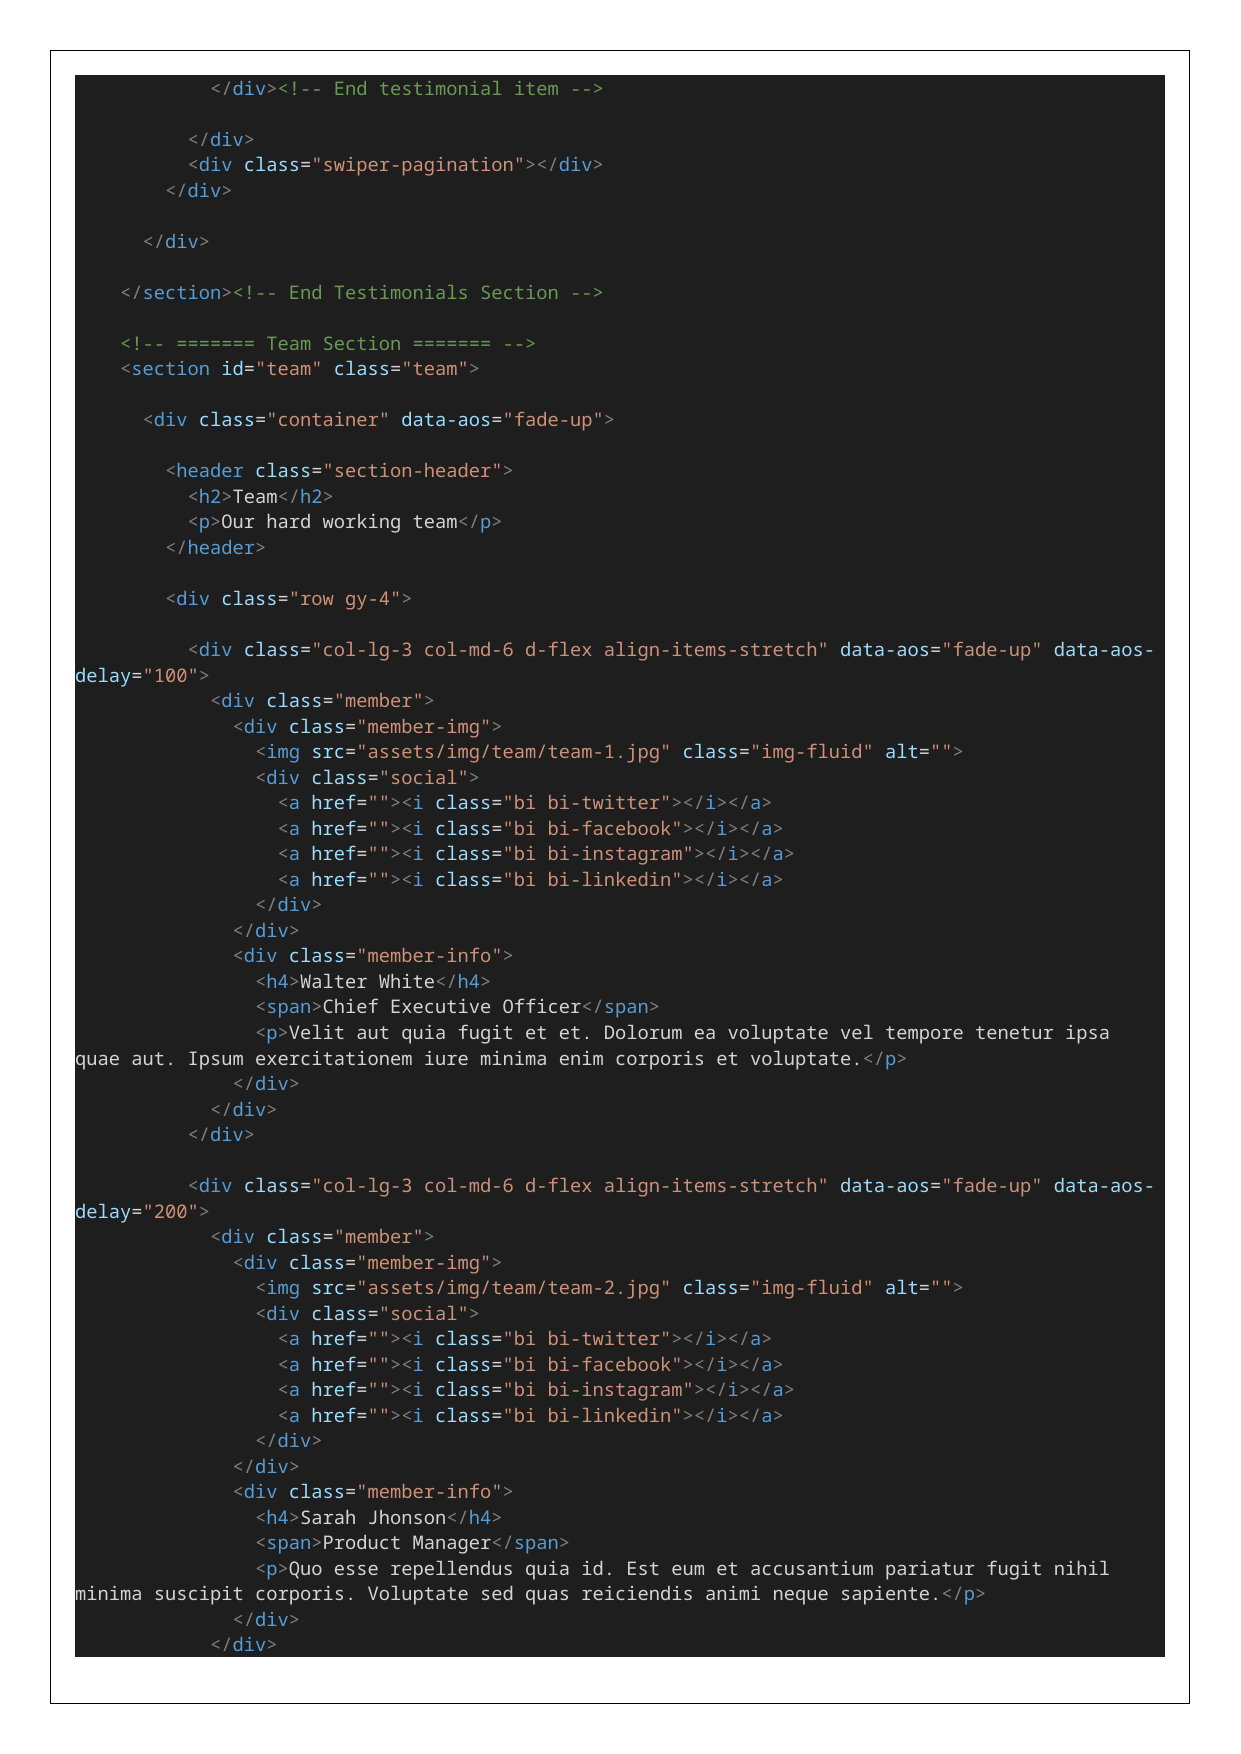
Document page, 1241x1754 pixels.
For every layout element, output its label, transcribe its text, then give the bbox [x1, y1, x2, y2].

text <!-- ======= Team Section ======= --> [75, 330, 1165, 356]
text <div class="social"> [75, 1300, 1165, 1326]
text </div> [75, 177, 1165, 203]
text <img src="assets/img/team/team-2.jpg" class="img-fluid" alt=""> [75, 1274, 1165, 1300]
text </div> [75, 1096, 1165, 1121]
text <div class="col-lg-3 col-md-6 d-flex align-items-stretch" data-aos="fade-up" data-aos-delay="200"> [75, 1172, 1165, 1223]
text <a href=""><i class="bi bi-facebook"></i></a> [75, 815, 1165, 841]
text <div class="row gy-4"> [75, 585, 1165, 611]
text <div class="swiper-pagination"></div> [75, 152, 1165, 177]
text </div> [75, 1121, 1165, 1147]
text <div class="member-img"> [75, 1249, 1165, 1274]
text <div class="container" data-aos="fade-up"> [75, 407, 1165, 432]
text </header> [75, 534, 1165, 560]
text </div><!-- End testimonial item --> [75, 75, 1165, 101]
text <h2>Team</h2> [75, 483, 1165, 509]
text <p>Velit aut quia fugit et et. Dolorum ea voluptate vel tempore tenetur ipsa quae aut. Ipsum exercitationem iure minima enim corporis et voluptate.</p> [75, 1019, 1165, 1070]
text </div> [75, 1606, 1165, 1632]
text <a href=""><i class="bi bi-linkedin"></i></a> [75, 866, 1165, 892]
text <a href=""><i class="bi bi-facebook"></i></a> [75, 1351, 1165, 1377]
text </div> [75, 1632, 1165, 1657]
text <div class="member-info"> [75, 1479, 1165, 1504]
text <div class="social"> [75, 764, 1165, 789]
text </section><!-- End Testimonials Section --> [75, 279, 1165, 305]
text <a href=""><i class="bi bi-twitter"></i></a> [75, 789, 1165, 815]
text <p>Quo esse repellendus quia id. Est eum et accusantium pariatur fugit nihil minima suscipit corporis. Voluptate sed quas reiciendis animi neque sapiente.</p> [75, 1555, 1165, 1606]
text </div> [75, 1070, 1165, 1096]
text <div class="member-img"> [75, 713, 1165, 738]
text <div class="member-info"> [75, 943, 1165, 968]
text </div> [75, 126, 1165, 152]
text <span>Chief Executive Officer</span> [75, 994, 1165, 1019]
text <a href=""><i class="bi bi-instagram"></i></a> [75, 1377, 1165, 1402]
text </div> [75, 892, 1165, 917]
text <img src="assets/img/team/team-1.jpg" class="img-fluid" alt=""> [75, 738, 1165, 764]
text <span>Product Manager</span> [75, 1530, 1165, 1555]
text <div class="member"> [75, 1223, 1165, 1249]
text <a href=""><i class="bi bi-twitter"></i></a> [75, 1326, 1165, 1351]
text <h4>Walter White</h4> [75, 968, 1165, 994]
text </div> [75, 228, 1165, 254]
text <section id="team" class="team"> [75, 356, 1165, 381]
text <header class="section-header"> [75, 458, 1165, 483]
text </div> [75, 1428, 1165, 1453]
text </div> [75, 1453, 1165, 1479]
text <div class="member"> [75, 687, 1165, 713]
text <p>Our hard working team</p> [75, 509, 1165, 534]
text <h4>Sarah Jhonson</h4> [75, 1504, 1165, 1530]
text <a href=""><i class="bi bi-instagram"></i></a> [75, 841, 1165, 866]
text </div> [75, 917, 1165, 943]
text <div class="col-lg-3 col-md-6 d-flex align-items-stretch" data-aos="fade-up" data-aos-delay="100"> [75, 636, 1165, 687]
text <a href=""><i class="bi bi-linkedin"></i></a> [75, 1402, 1165, 1428]
